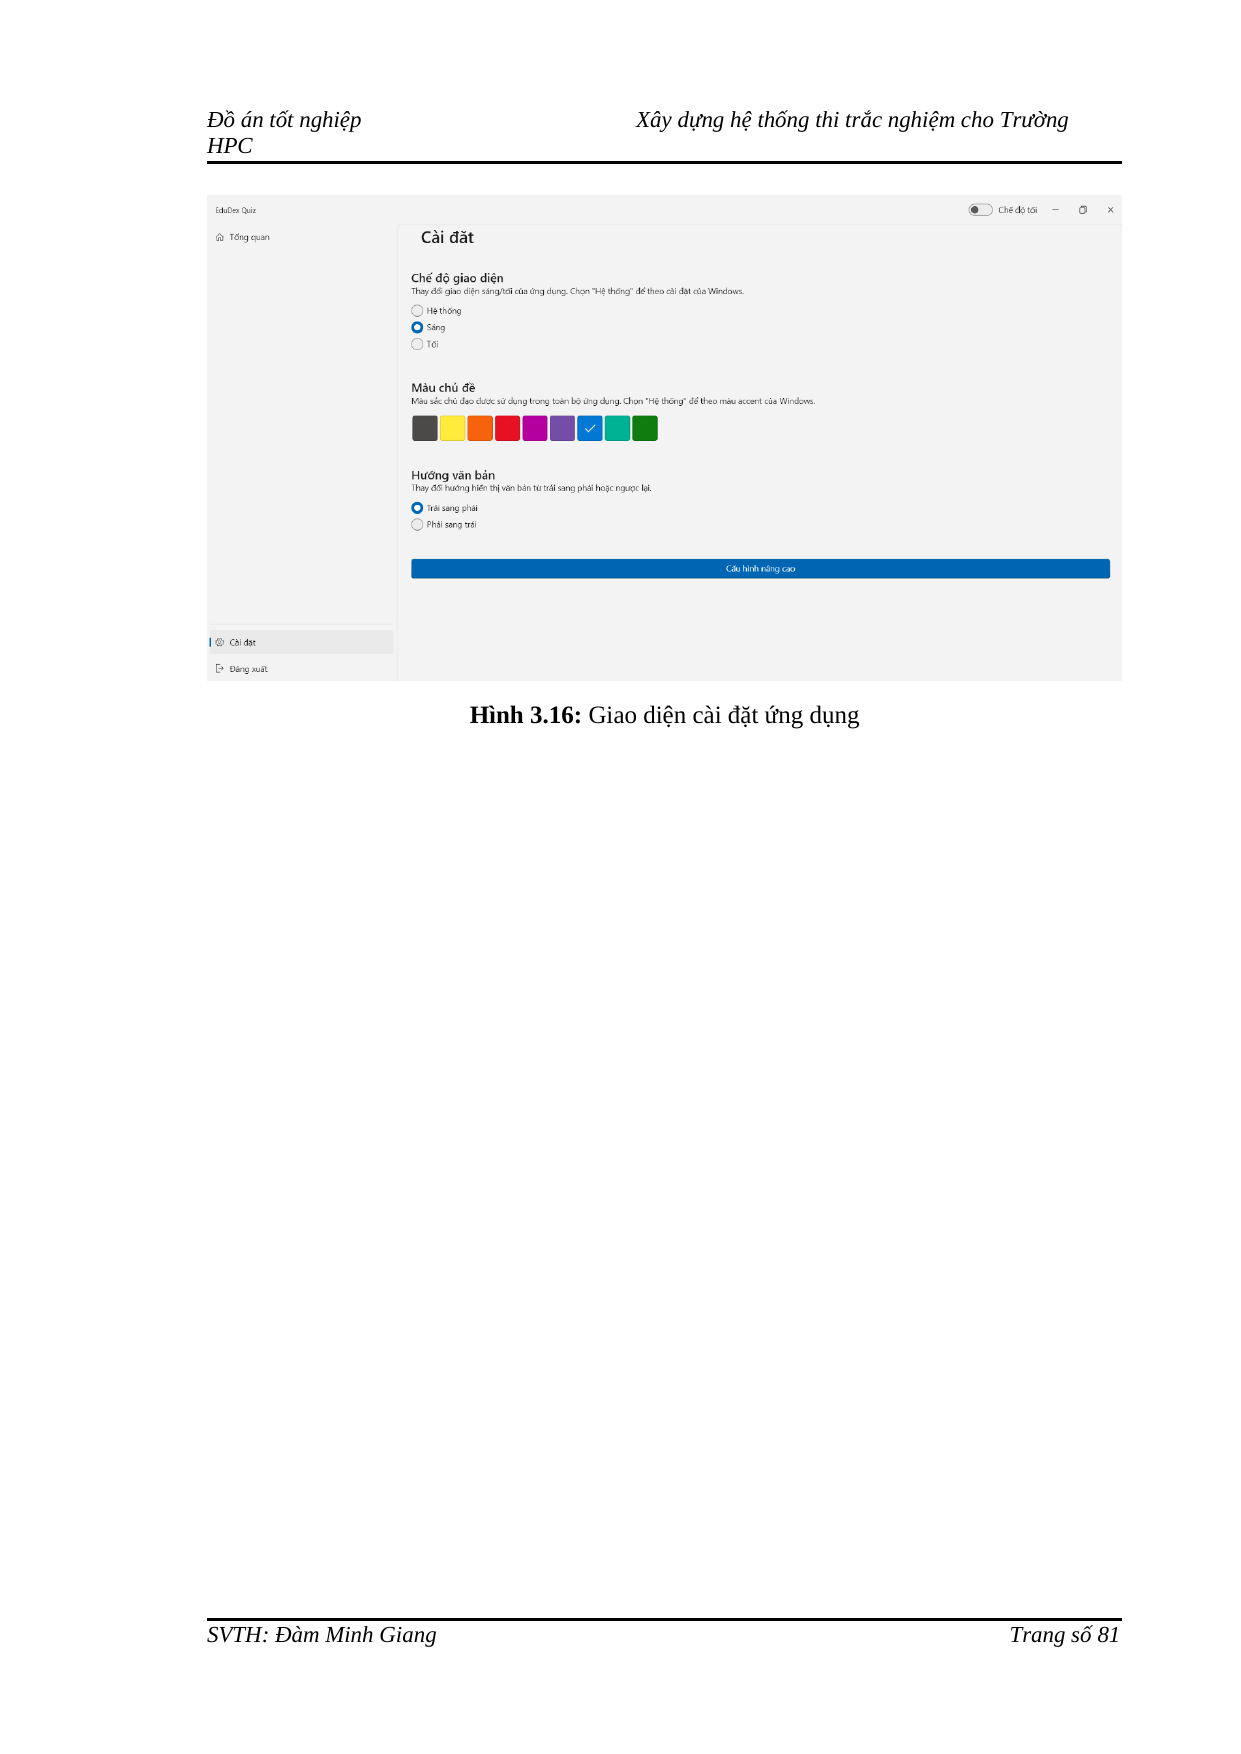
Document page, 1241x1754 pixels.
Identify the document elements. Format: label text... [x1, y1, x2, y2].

text Hình 3.16: Giao diện cài đặt ứng dụng [207, 700, 1122, 729]
picture [206, 195, 1123, 681]
